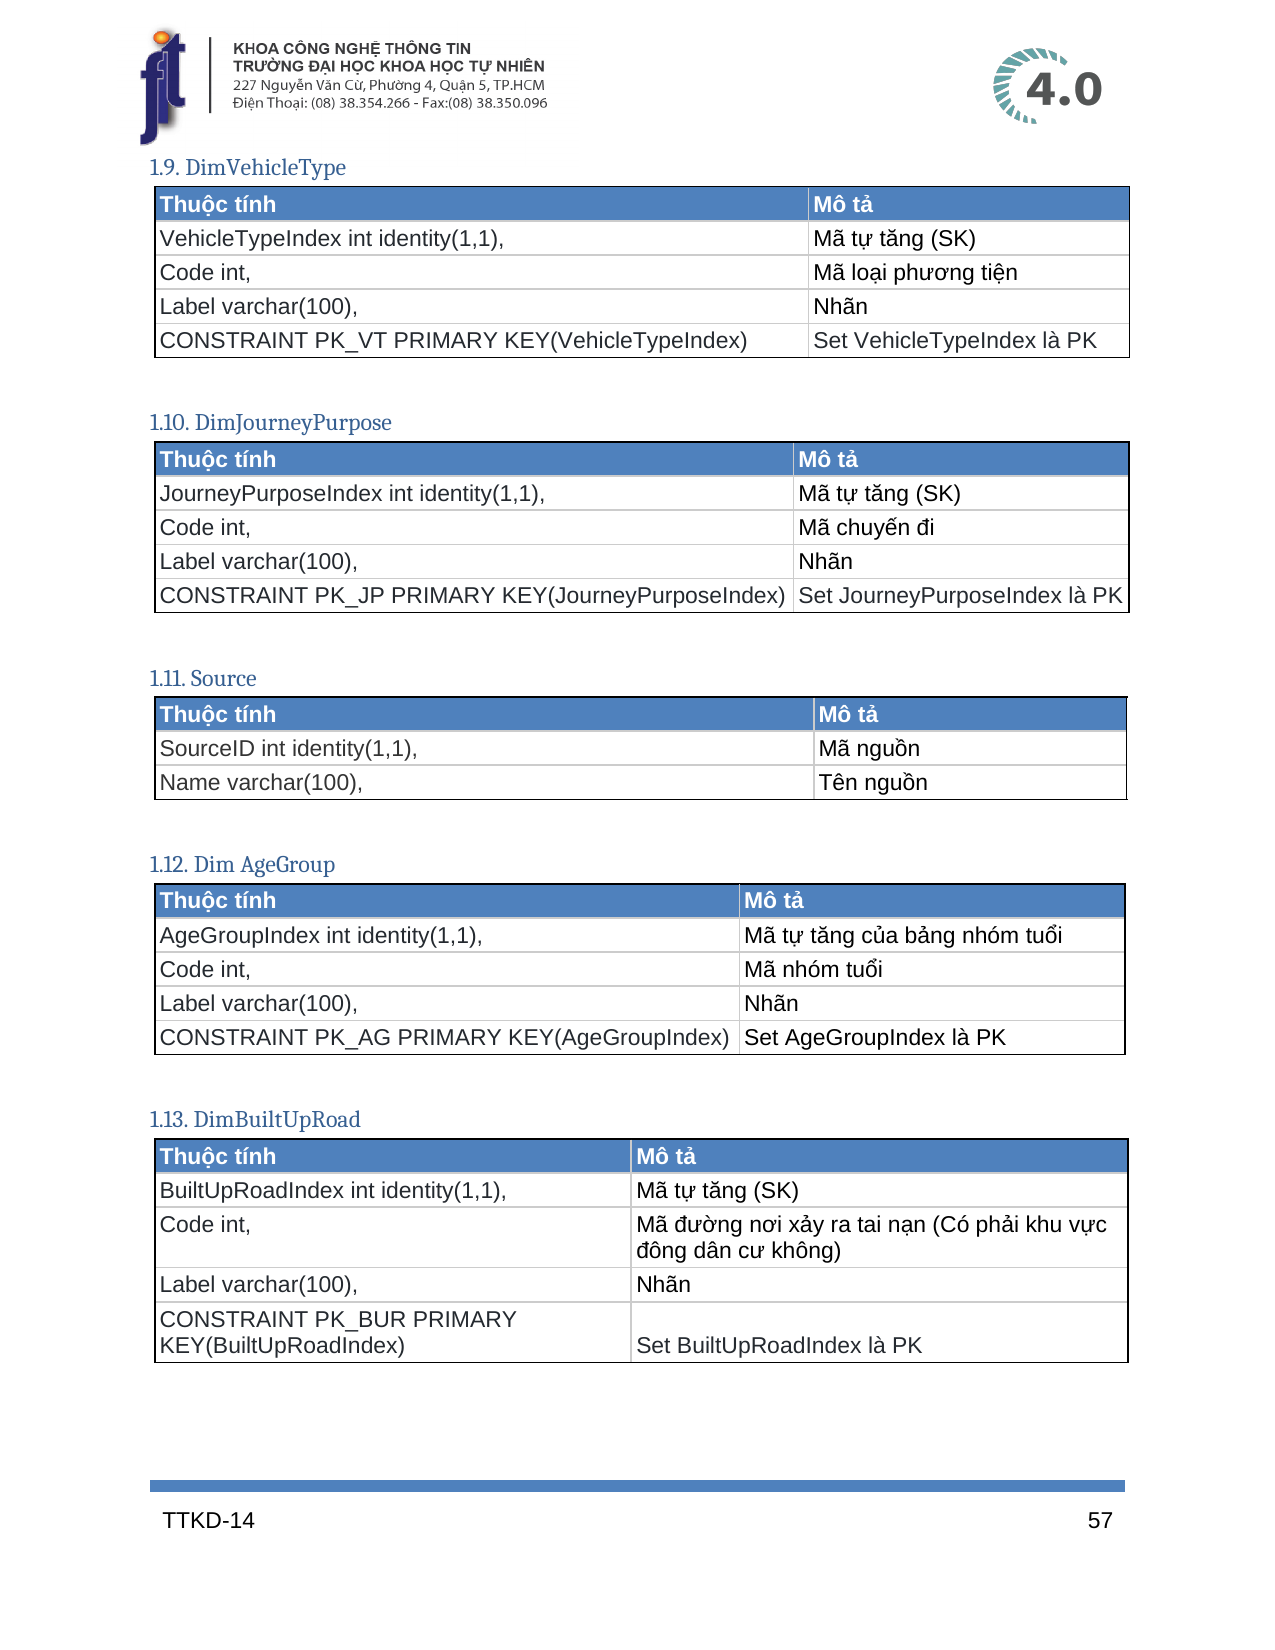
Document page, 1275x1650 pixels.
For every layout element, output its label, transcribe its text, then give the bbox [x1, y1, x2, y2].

table_header Thuộc tính [156, 187, 808, 220]
table_header Thuộc tính [156, 1140, 630, 1172]
table_cell CONSTRAINT PK_JP PRIMARY KEY(JourneyPurposeIndex) [156, 579, 793, 612]
table_cell Mã tự tăng (SK) [794, 477, 1128, 509]
table_cell CONSTRAINT PK_AG PRIMARY KEY(AgeGroupIndex) [156, 1021, 739, 1054]
table_cell Code int, [156, 511, 793, 543]
subtitle 1.10. DimJourneyPurpose [150, 409, 1125, 437]
table_cell Set AgeGroupIndex là PK [740, 1021, 1124, 1054]
table_cell Mã loại phương tiện [809, 256, 1129, 288]
subtitle 1.9. DimVehicleType [150, 154, 1125, 182]
table_cell Code int, [156, 256, 808, 288]
table_cell BuiltUpRoadIndex int identity(1,1), [156, 1174, 630, 1206]
table_cell Mã tự tăng (SK) [632, 1174, 1127, 1206]
table_header Thuộc tính [156, 698, 813, 730]
subtitle 1.12. Dim AgeGroup [150, 851, 1125, 879]
table_cell Set BuiltUpRoadIndex là PK [632, 1303, 1127, 1361]
table_cell Nhãn [632, 1268, 1127, 1301]
table_cell Set JourneyPurposeIndex là PK [794, 579, 1128, 612]
table_cell Set VehicleTypeIndex là PK [809, 324, 1129, 357]
picture [985, 41, 1108, 127]
table_cell Mã tự tăng (SK) [809, 222, 1129, 254]
table_cell Tên nguồn [815, 766, 1126, 798]
table_cell Nhãn [809, 290, 1129, 322]
table_header Mô tả [815, 698, 1126, 730]
table_cell Label varchar(100), [156, 1268, 630, 1301]
table_cell SourceID int identity(1,1), [156, 732, 813, 764]
table_header Mô tả [740, 885, 1124, 917]
table_header Mô tả [794, 443, 1128, 475]
table_cell Name varchar(100), [156, 766, 813, 798]
table_cell Label varchar(100), [156, 987, 739, 1019]
table_cell Nhãn [740, 987, 1124, 1019]
table_cell Mã chuyến đi [794, 511, 1128, 543]
table_cell AgeGroupIndex int identity(1,1), [156, 919, 739, 951]
table_cell Mã đường nơi xảy ra tai nạn (Có phải khu vực đông dân cư không) [632, 1208, 1127, 1267]
table_header Thuộc tính [156, 443, 793, 475]
table_cell CONSTRAINT PK_BUR PRIMARY KEY(BuiltUpRoadIndex) [156, 1303, 630, 1361]
table_cell Mã nhóm tuổi [740, 953, 1124, 985]
table_cell VehicleTypeIndex int identity(1,1), [156, 222, 808, 254]
table_cell Code int, [156, 1208, 630, 1267]
subtitle 1.13. DimBuiltUpRoad [150, 1106, 1125, 1134]
table_cell Mã nguồn [815, 732, 1126, 764]
table_header Thuộc tính [156, 885, 739, 917]
table_cell Code int, [156, 953, 739, 985]
table_cell CONSTRAINT PK_VT PRIMARY KEY(VehicleTypeIndex) [156, 324, 808, 357]
subtitle 1.11. Source [150, 664, 1125, 692]
picture [117, 21, 580, 167]
table_cell Mã tự tăng của bảng nhóm tuổi [740, 919, 1124, 951]
table_cell Label varchar(100), [156, 545, 793, 578]
table_cell Nhãn [794, 545, 1128, 578]
table_cell Label varchar(100), [156, 290, 808, 322]
table_header Mô tả [809, 187, 1129, 220]
table_header Mô tả [632, 1140, 1127, 1172]
table_cell JourneyPurposeIndex int identity(1,1), [156, 477, 793, 509]
